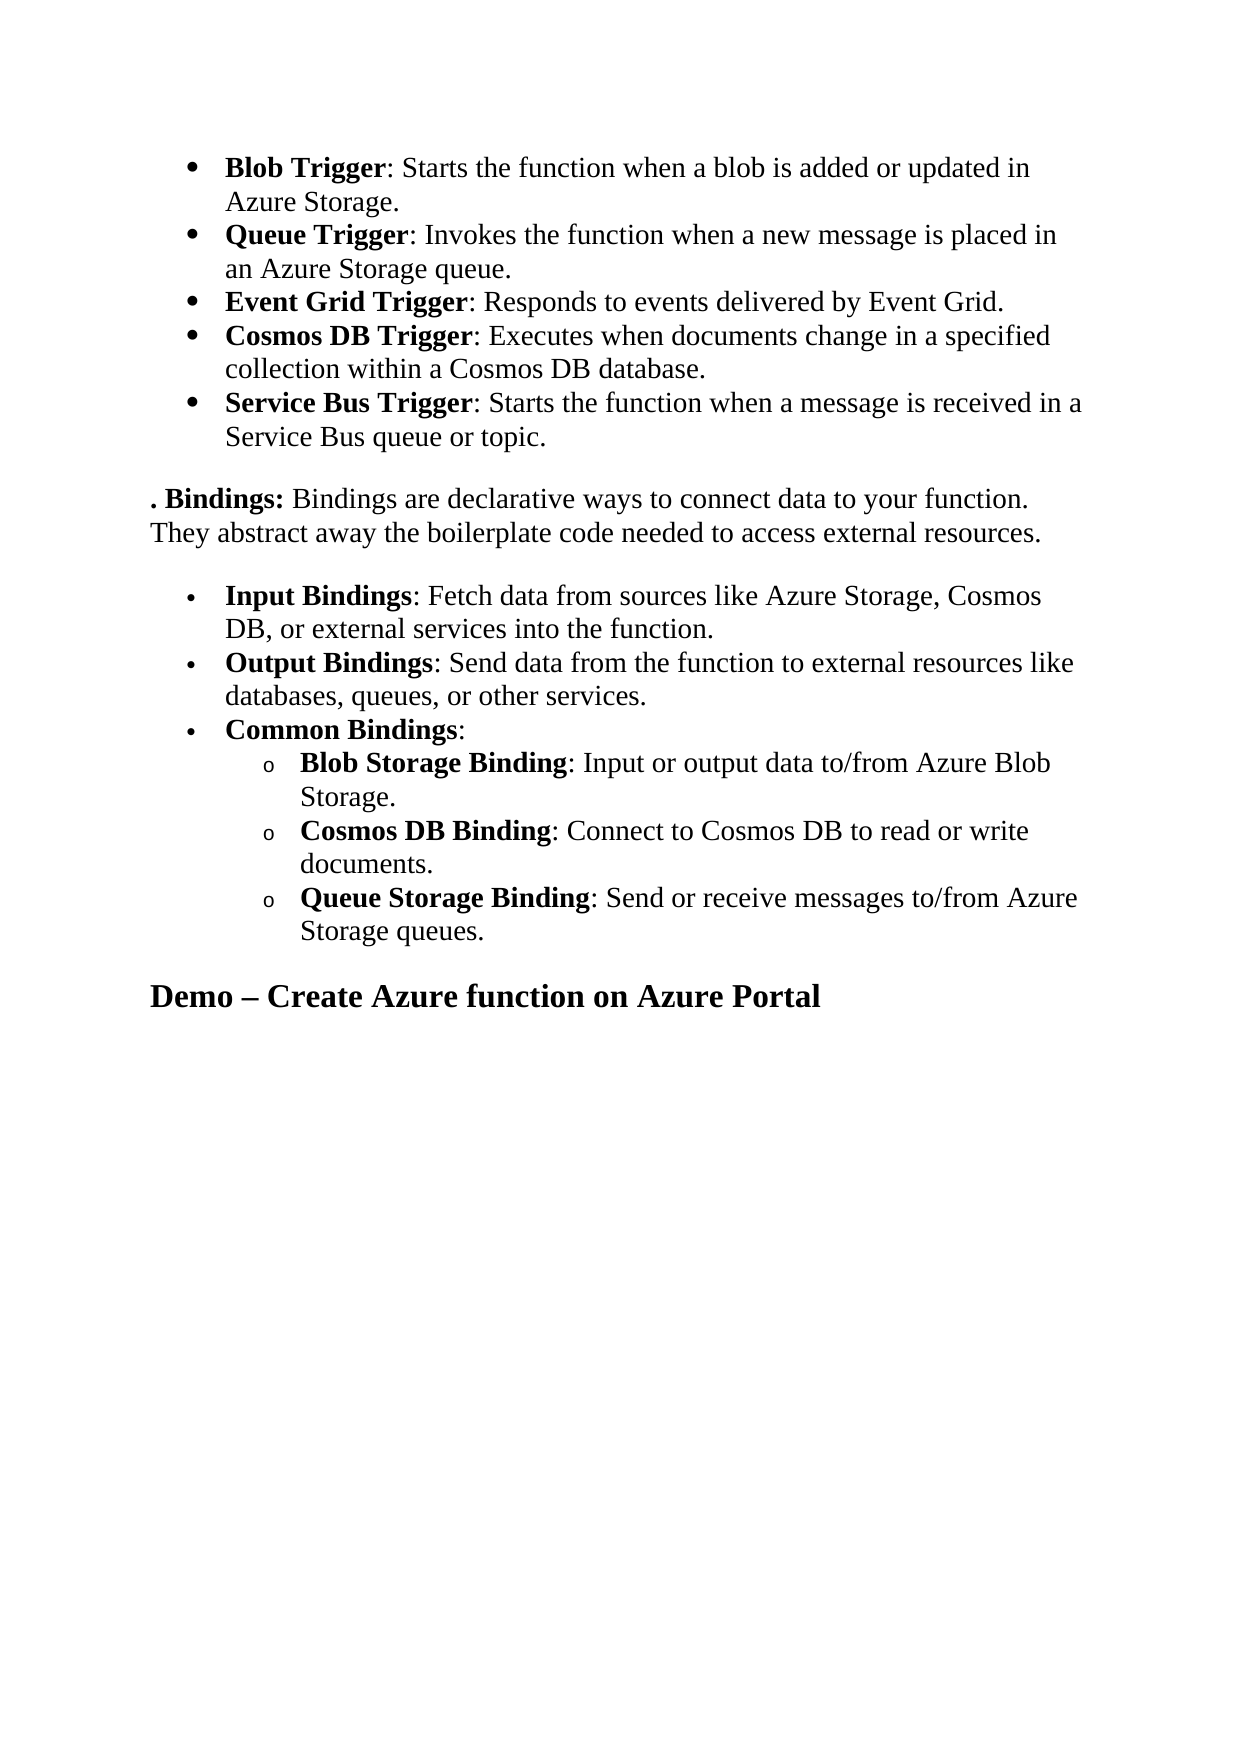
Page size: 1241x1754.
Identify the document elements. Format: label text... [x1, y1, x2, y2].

list Common Bindings: [187, 712, 1090, 746]
list Cosmos DB Binding: Connect to Cosmos DB to read or write documents. [262, 813, 1090, 880]
list Service Bus Trigger: Starts the function when a message is received in a Service Bus queue or topic. [187, 385, 1090, 452]
list Blob Storage Binding: Input or output data to/from Azure Blob Storage. [262, 746, 1090, 813]
list Blob Trigger: Starts the function when a blob is added or updated in Azure Storage. [187, 150, 1090, 217]
text . Bindings: Bindings are declarative ways to connect data to your function. They abstract away the boilerplate code needed to access external resources. [150, 482, 1090, 549]
list Queue Storage Binding: Send or receive messages to/from Azure Storage queues. [262, 880, 1090, 947]
list Cosmos DB Trigger: Executes when documents change in a specified collection within a Cosmos DB database. [187, 318, 1090, 385]
list Input Bindings: Fetch data from sources like Azure Storage, Cosmos DB, or external services into the function. [187, 578, 1090, 645]
list Output Bindings: Send data from the function to external resources like databases, queues, or other services. [187, 645, 1090, 712]
list Event Grid Trigger: Responds to events delivered by Event Grid. [187, 284, 1090, 318]
list Queue Trigger: Invokes the function when a new message is placed in an Azure Storage queue. [187, 217, 1090, 284]
text Demo – Create Azure function on Azure Portal [150, 976, 1090, 1014]
